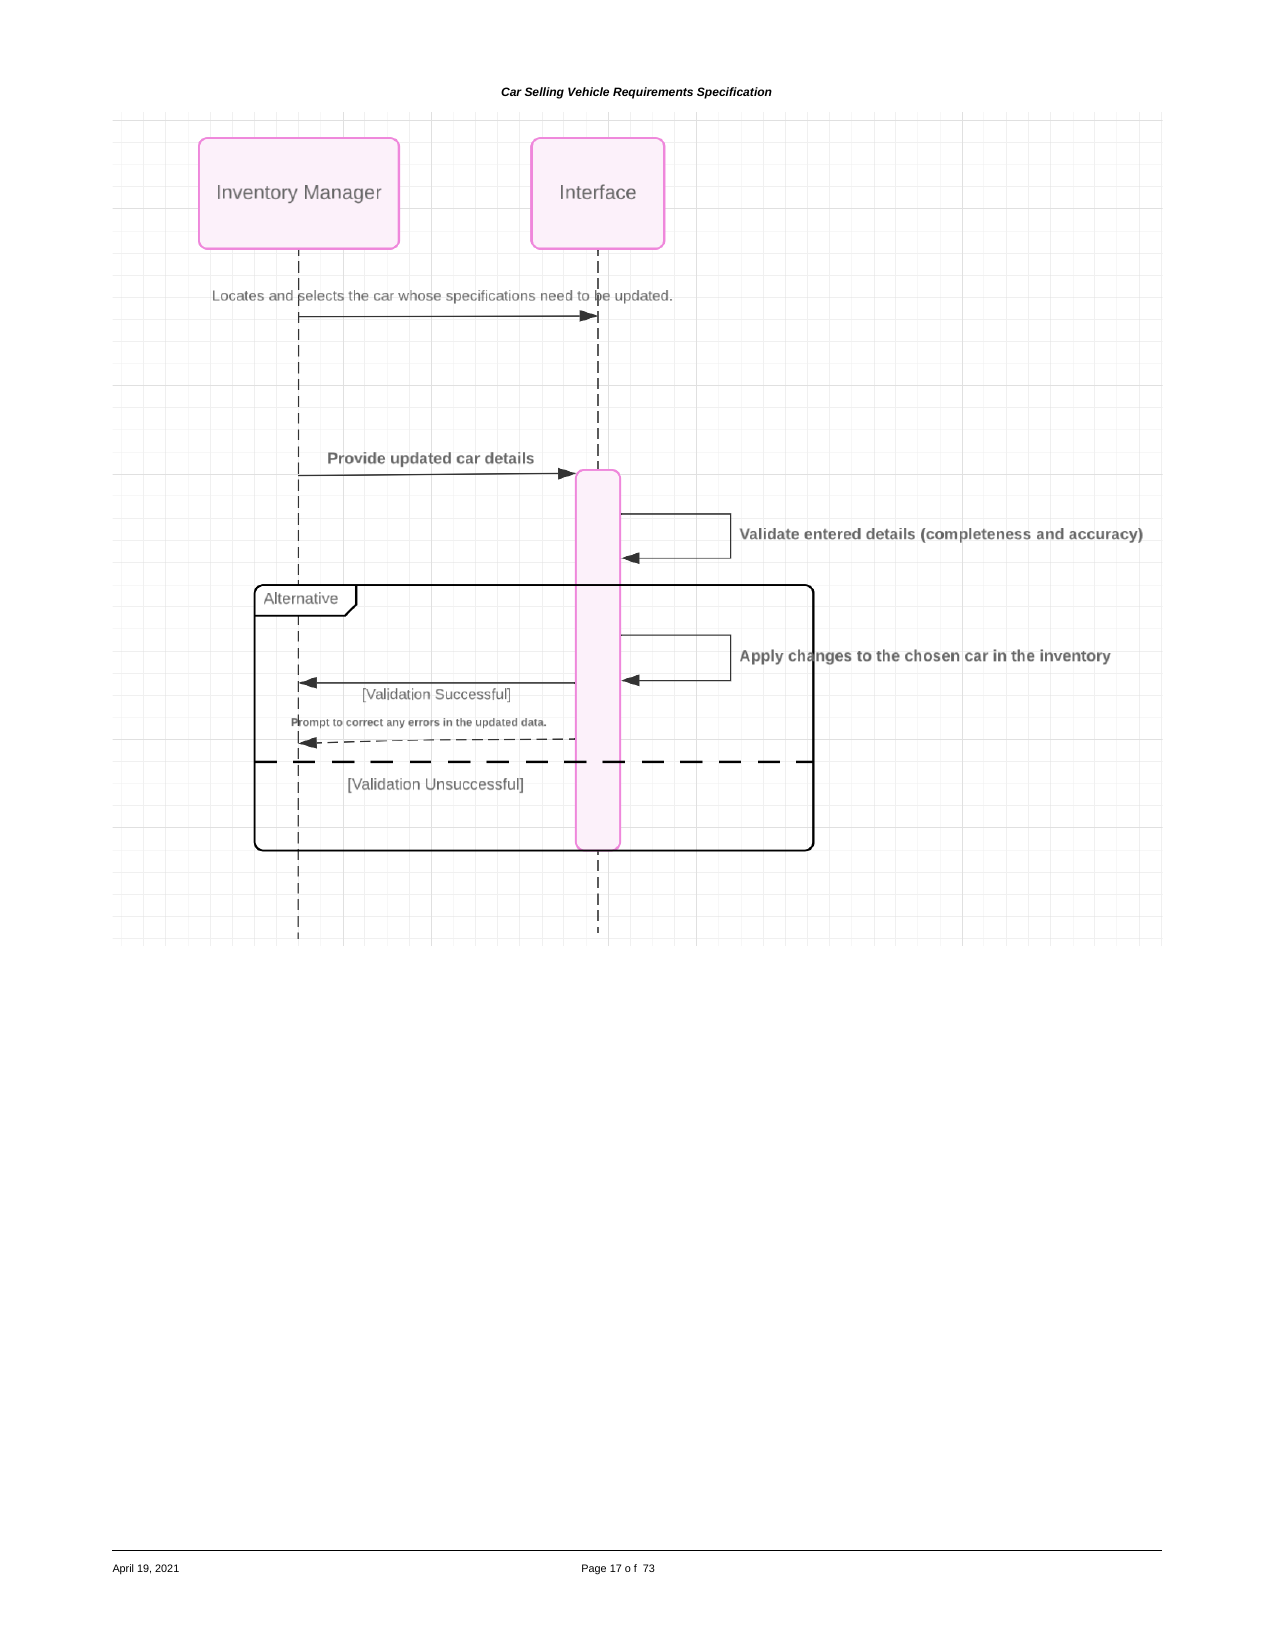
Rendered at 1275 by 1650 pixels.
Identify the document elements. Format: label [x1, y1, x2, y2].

picture [112, 112, 1163, 946]
